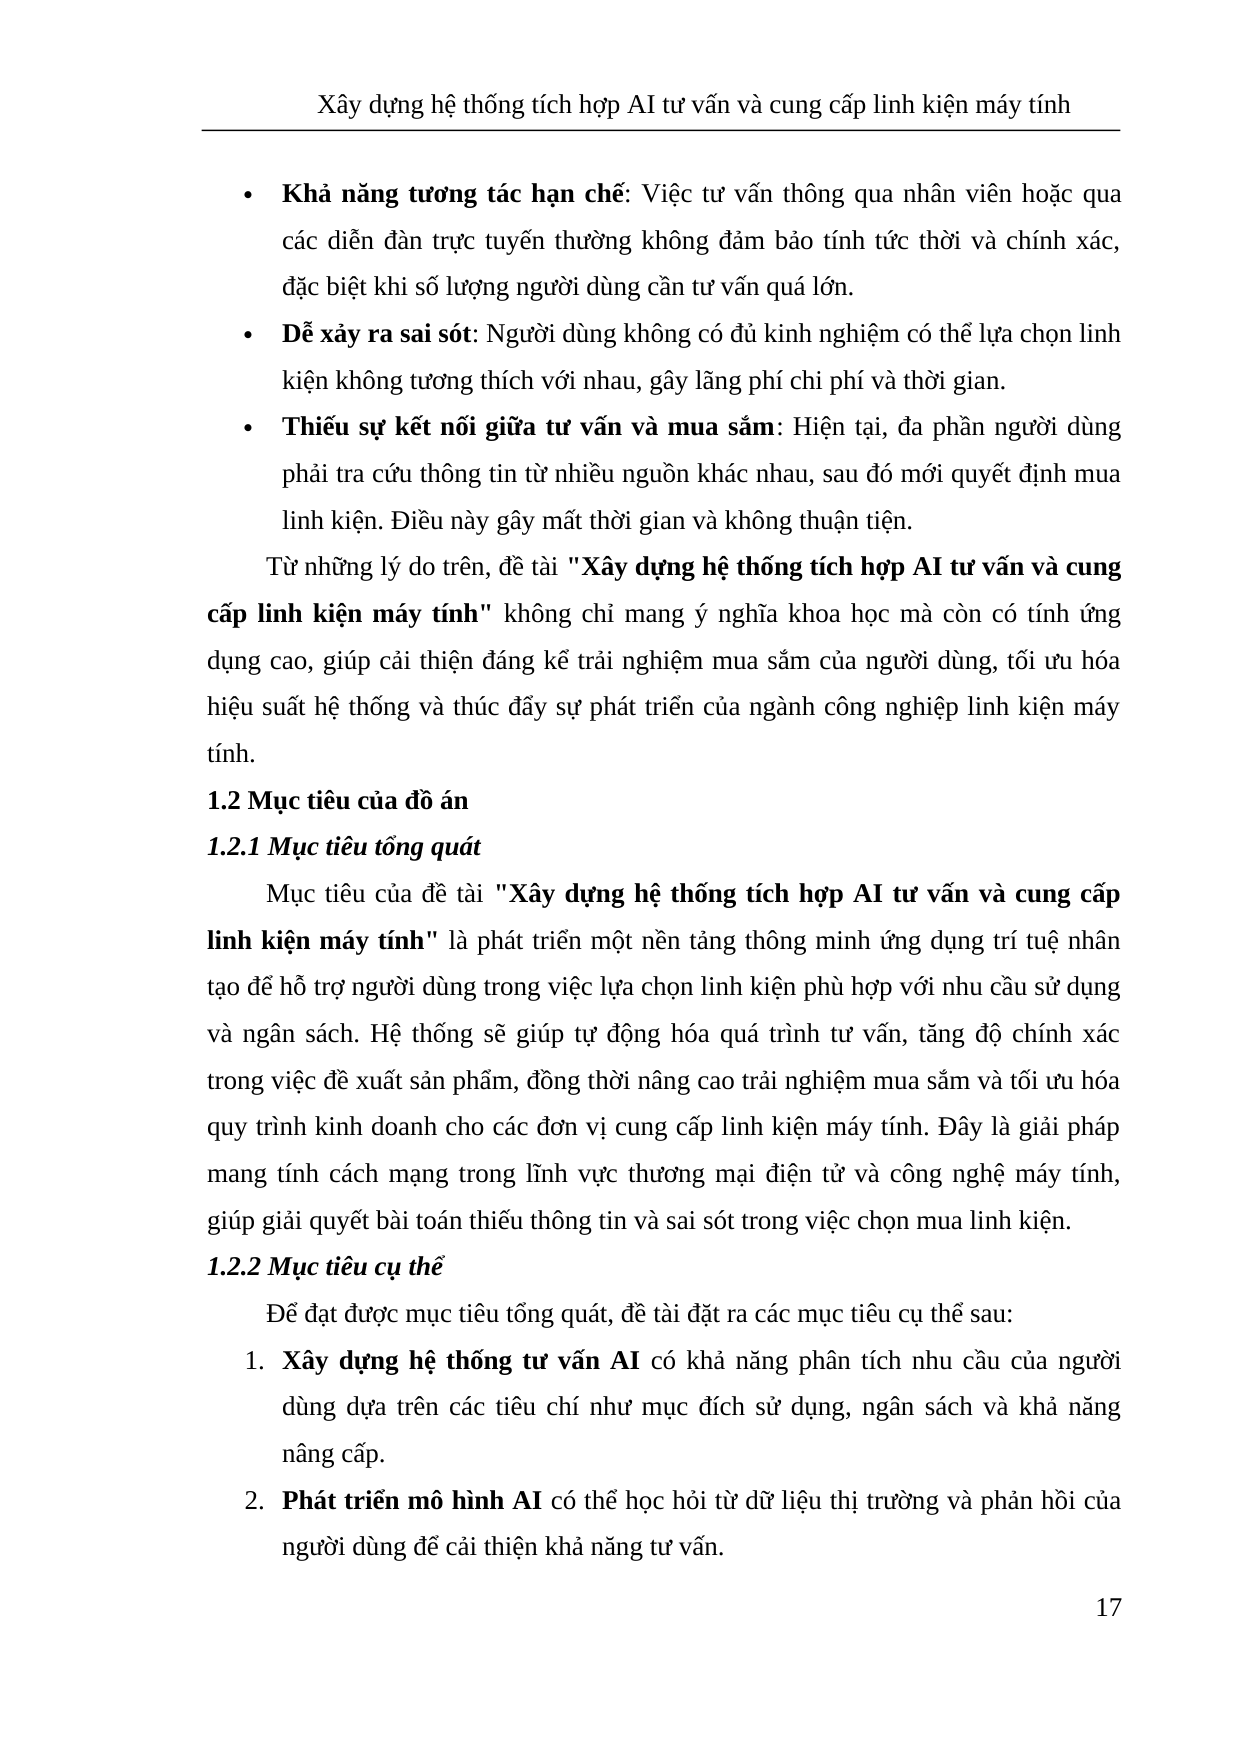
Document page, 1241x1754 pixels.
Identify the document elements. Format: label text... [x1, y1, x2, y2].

text Để đạt được mục tiêu tổng quát, đề tài đặt ra các mục tiêu cụ thể sau: [207, 1297, 1122, 1328]
text Mục tiêu của đề tài "Xây dựng hệ thống tích hợp AI tư vấn và cung cấp linh kiện máy tính" là phát triển một nền tảng thông minh ứng dụng trí tuệ nhân tạo để hỗ trợ người dùng trong việc lựa chọn linh kiện phù hợp với nhu cầu sử dụng và ngân sách. Hệ thống sẽ giúp tự động hóa quá trình tư vấn, tăng độ chính xác trong việc đề xuất sản phẩm, đồng thời nâng cao trải nghiệm mua sắm và tối ưu hóa quy trình kinh doanh cho các đơn vị cung cấp linh kiện máy tính. Đây là giải pháp mang tính cách mạng trong lĩnh vực thương mại điện tử và công nghệ máy tính, giúp giải quyết bài toán thiếu thông tin và sai sót trong việc chọn mua linh kiện. [207, 877, 1122, 1235]
text 1.2 Mục tiêu của đồ án [207, 784, 1122, 815]
list Thiếu sự kết nối giữa tư vấn và mua sắm: Hiện tại, đa phần người dùng phải tra cứu thông tin từ nhiều nguồn khác nhau, sau đó mới quyết định mua linh kiện. Điều này gây mất thời gian và không thuận tiện. [244, 411, 1122, 535]
text 1.2.1 Mục tiêu tổng quát [207, 831, 1122, 862]
list Khả năng tương tác hạn chế: Việc tư vấn thông qua nhân viên hoặc qua các diễn đàn trực tuyến thường không đảm bảo tính tức thời và chính xác, đặc biệt khi số lượng người dùng cần tư vấn quá lớn. [244, 177, 1122, 302]
list Dễ xảy ra sai sót: Người dùng không có đủ kinh nghiệm có thể lựa chọn linh kiện không tương thích với nhau, gây lãng phí chi phí và thời gian. [244, 317, 1122, 395]
list Xây dựng hệ thống tư vấn AI có khả năng phân tích nhu cầu của người dùng dựa trên các tiêu chí như mục đích sử dụng, ngân sách và khả năng nâng cấp. [244, 1344, 1122, 1468]
list Phát triển mô hình AI có thể học hỏi từ dữ liệu thị trường và phản hồi của người dùng để cải thiện khả năng tư vấn. [244, 1484, 1122, 1562]
text 1.2.2 Mục tiêu cụ thể [207, 1251, 1122, 1282]
text Từ những lý do trên, đề tài "Xây dựng hệ thống tích hợp AI tư vấn và cung cấp linh kiện máy tính" không chỉ mang ý nghĩa khoa học mà còn có tính ứng dụng cao, giúp cải thiện đáng kể trải nghiệm mua sắm của người dùng, tối ưu hóa hiệu suất hệ thống và thúc đẩy sự phát triển của ngành công nghiệp linh kiện máy tính. [207, 551, 1122, 768]
